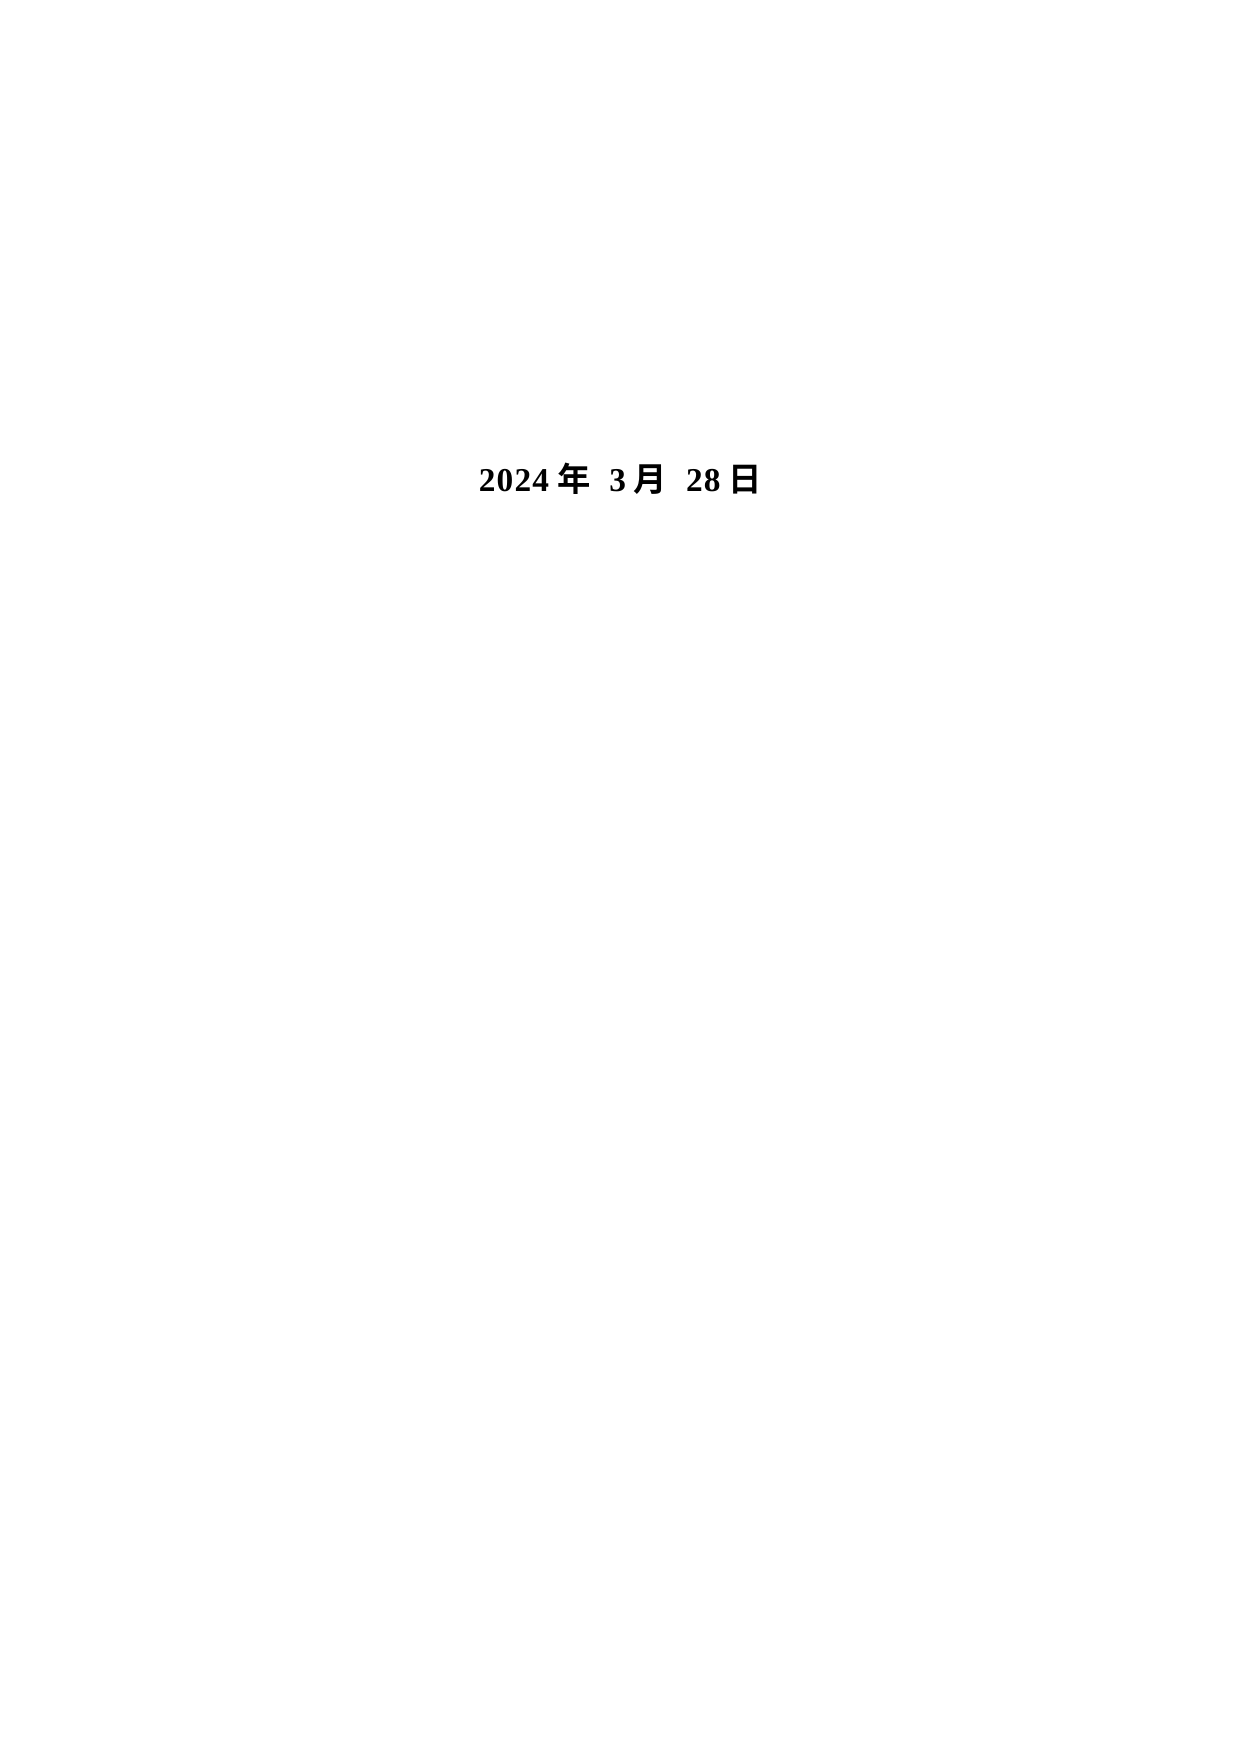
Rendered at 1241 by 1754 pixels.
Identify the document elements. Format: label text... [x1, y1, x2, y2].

text 2024年 3月 28日 [187, 444, 1053, 509]
